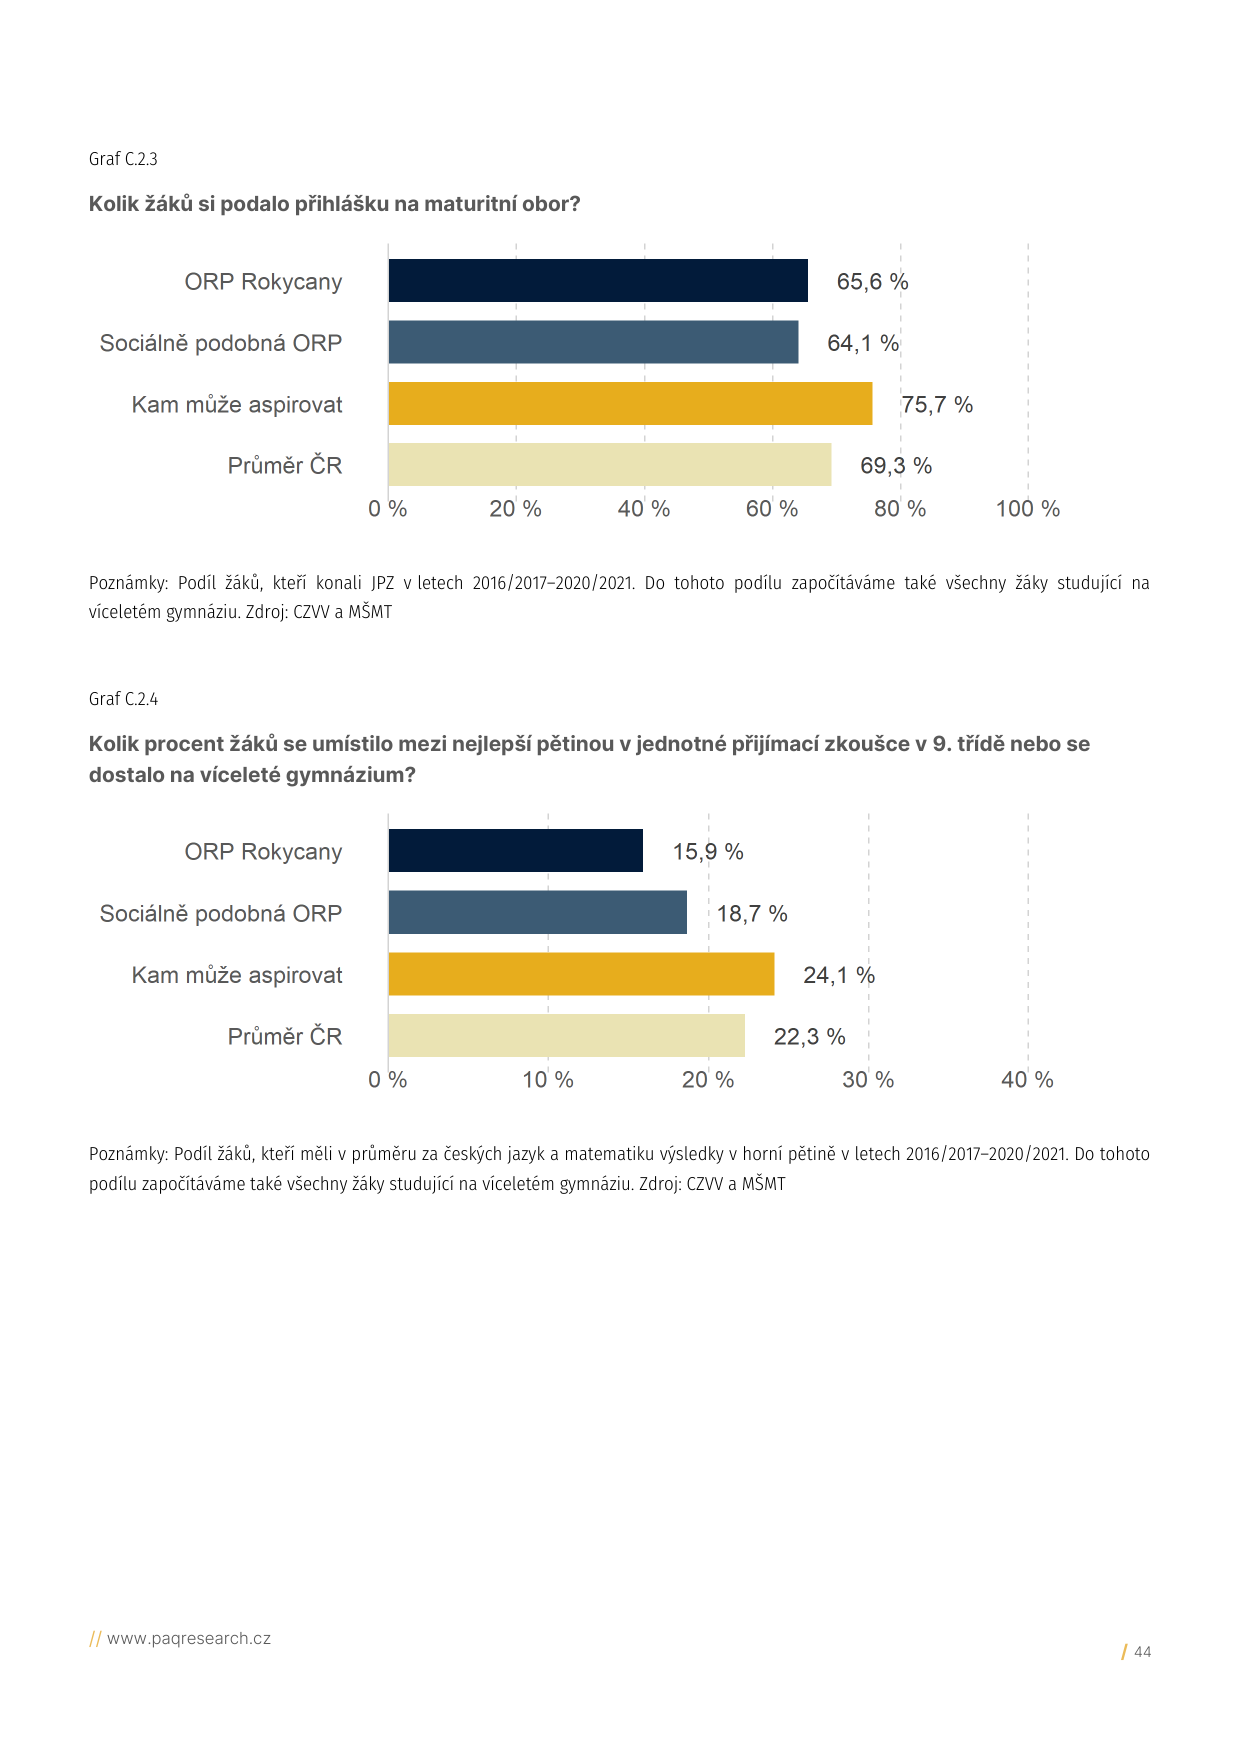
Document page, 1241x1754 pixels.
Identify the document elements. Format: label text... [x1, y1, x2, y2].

text Kolik žáků si podalo přihlášku na maturitní obor? [89, 186, 1152, 216]
text Poznámky: Podíl žáků, kteří měli v průměru za českých jazyk a matematiku výsledky v horní pětině v letech 2016/2017–2020/2021. Do tohoto podílu započítáváme také všechny žáky studující na víceletém gymnáziu. Zdroj: CZVV a MŠMT [89, 1135, 1152, 1196]
text Graf C.2.4 [89, 688, 1152, 711]
picture [88, 787, 1139, 1119]
text Poznámky: Podíl žáků, kteří konali JPZ v letech 2016/2017–2020/2021. Do tohoto podílu započítáváme také všechny žáky studující na víceletém gymnáziu. Zdroj: CZVV a MŠMT [89, 564, 1152, 625]
picture [88, 216, 1139, 548]
text Kolik procent žáků se umístilo mezi nejlepší pětinou v jednotné přijímací zkoušce v 9. třídě nebo se dostalo na víceleté gymnázium? [89, 727, 1152, 787]
text Graf C.2.3 [89, 148, 1152, 170]
